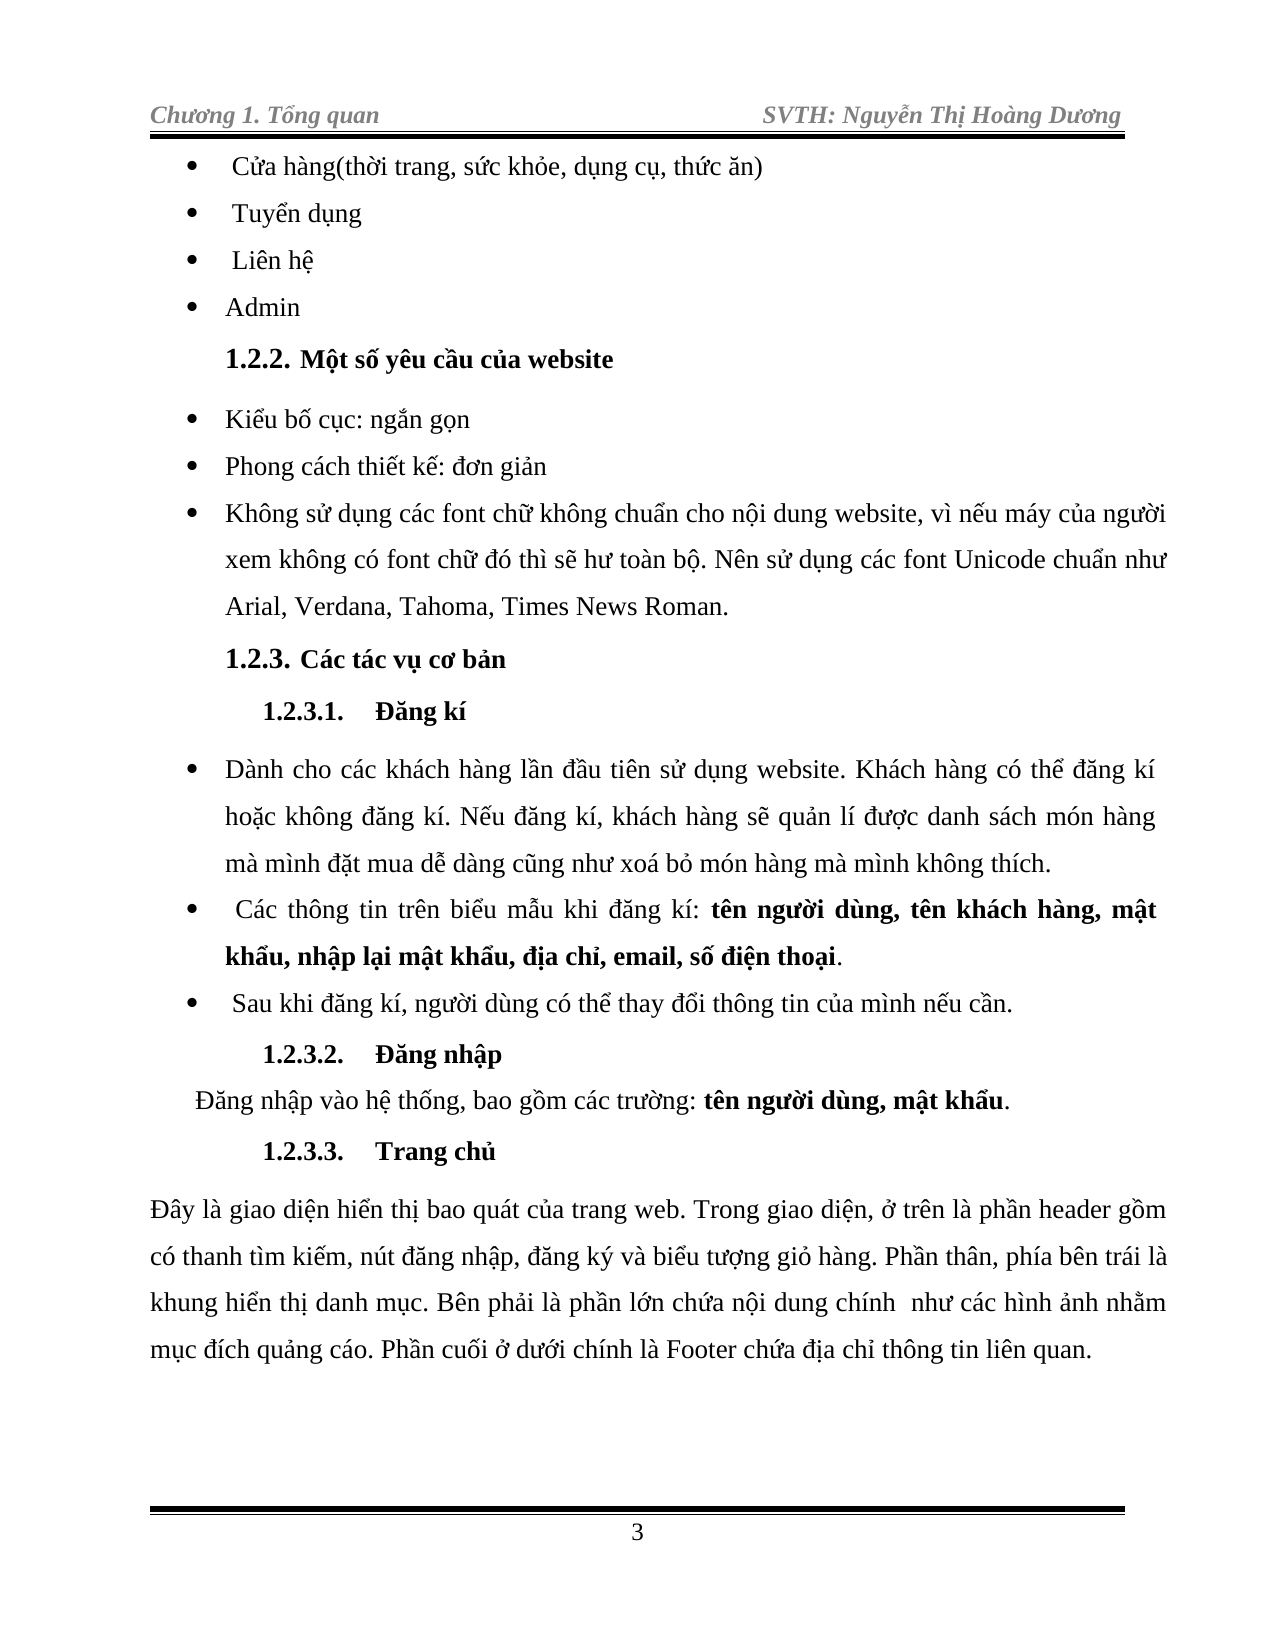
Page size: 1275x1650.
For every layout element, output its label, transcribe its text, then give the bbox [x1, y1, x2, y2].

text Đây là giao diện hiển thị bao quát của trang web. Trong giao diện, ở trên là phần header gồm có thanh tìm kiếm, nút đăng nhập, đăng ký và biểu tượng giỏ hàng. Phần thân, phía bên trái là khung hiển thị danh mục. Bên phải là phần lớn chứa nội dung chính như các hình ảnh nhằm mục đích quảng cáo. Phần cuối ở dưới chính là Footer chứa địa chỉ thông tin liên quan. [150, 1193, 1169, 1364]
subtitle Đăng nhập [262, 1038, 1125, 1069]
list Các thông tin trên biểu mẫu khi đăng kí: tên người dùng, tên khách hàng, mật khẩu, nhập lại mật khẩu, địa chỉ, email, số điện thoại. [187, 893, 1157, 971]
text Đăng nhập vào hệ thống, bao gồm các trường: tên người dùng, mật khẩu. [156, 1084, 1110, 1116]
list Kiểu bố cục: ngắn gọn [187, 403, 519, 434]
list Tuyển dụng [187, 197, 1125, 228]
subtitle Trang chủ [262, 1135, 1125, 1166]
subtitle Các tác vụ cơ bản [225, 641, 1125, 674]
list Sau khi đăng kí, người dùng có thể thay đổi thông tin của mình nếu cần. [187, 987, 1110, 1018]
list Dành cho các khách hàng lần đầu tiên sử dụng website. Khách hàng có thể đăng kí hoặc không đăng kí. Nếu đăng kí, khách hàng sẽ quản lí được danh sách món hàng mà mình đặt mua dễ dàng cũng như xoá bỏ món hàng mà mình không thích. [187, 753, 1157, 878]
subtitle Một số yêu cầu của website [225, 342, 1125, 375]
list Liên hệ [187, 244, 1125, 275]
list Không sử dụng các font chữ không chuẩn cho nội dung website, vì nếu máy của người xem không có font chữ đó thì sẽ hư toàn bộ. Nên sử dụng các font Unicode chuẩn như Arial, Verdana, Tahoma, Times News Roman. [187, 497, 1169, 621]
list Phong cách thiết kế: đơn giản [187, 450, 578, 481]
list Admin [187, 291, 1125, 322]
list Cửa hàng(thời trang, sức khỏe, dụng cụ, thức ăn) [187, 150, 1125, 181]
subtitle Đăng kí [262, 696, 1125, 727]
